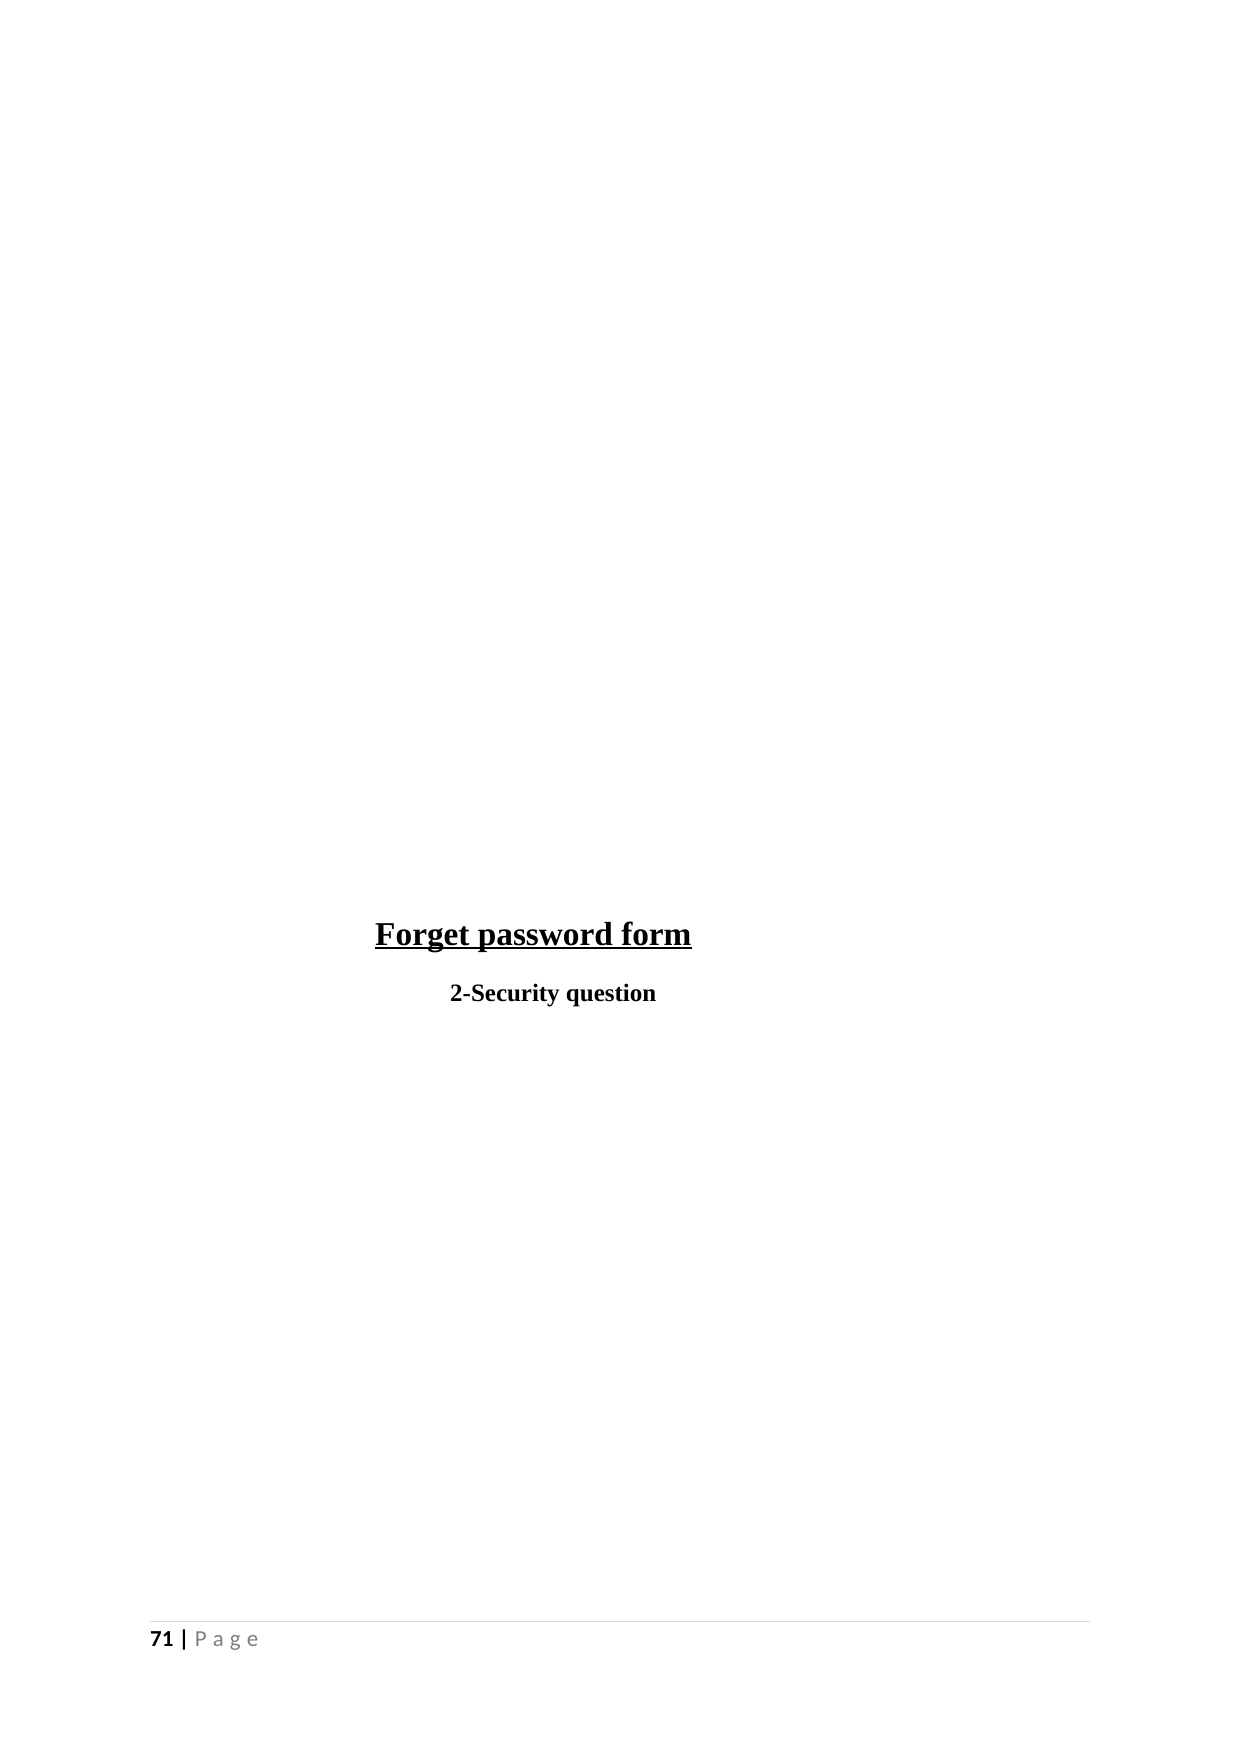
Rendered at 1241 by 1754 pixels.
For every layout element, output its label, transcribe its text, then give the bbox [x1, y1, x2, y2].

text 2-Security question [375, 978, 1090, 1006]
subtitle Forget password form [300, 914, 1090, 952]
